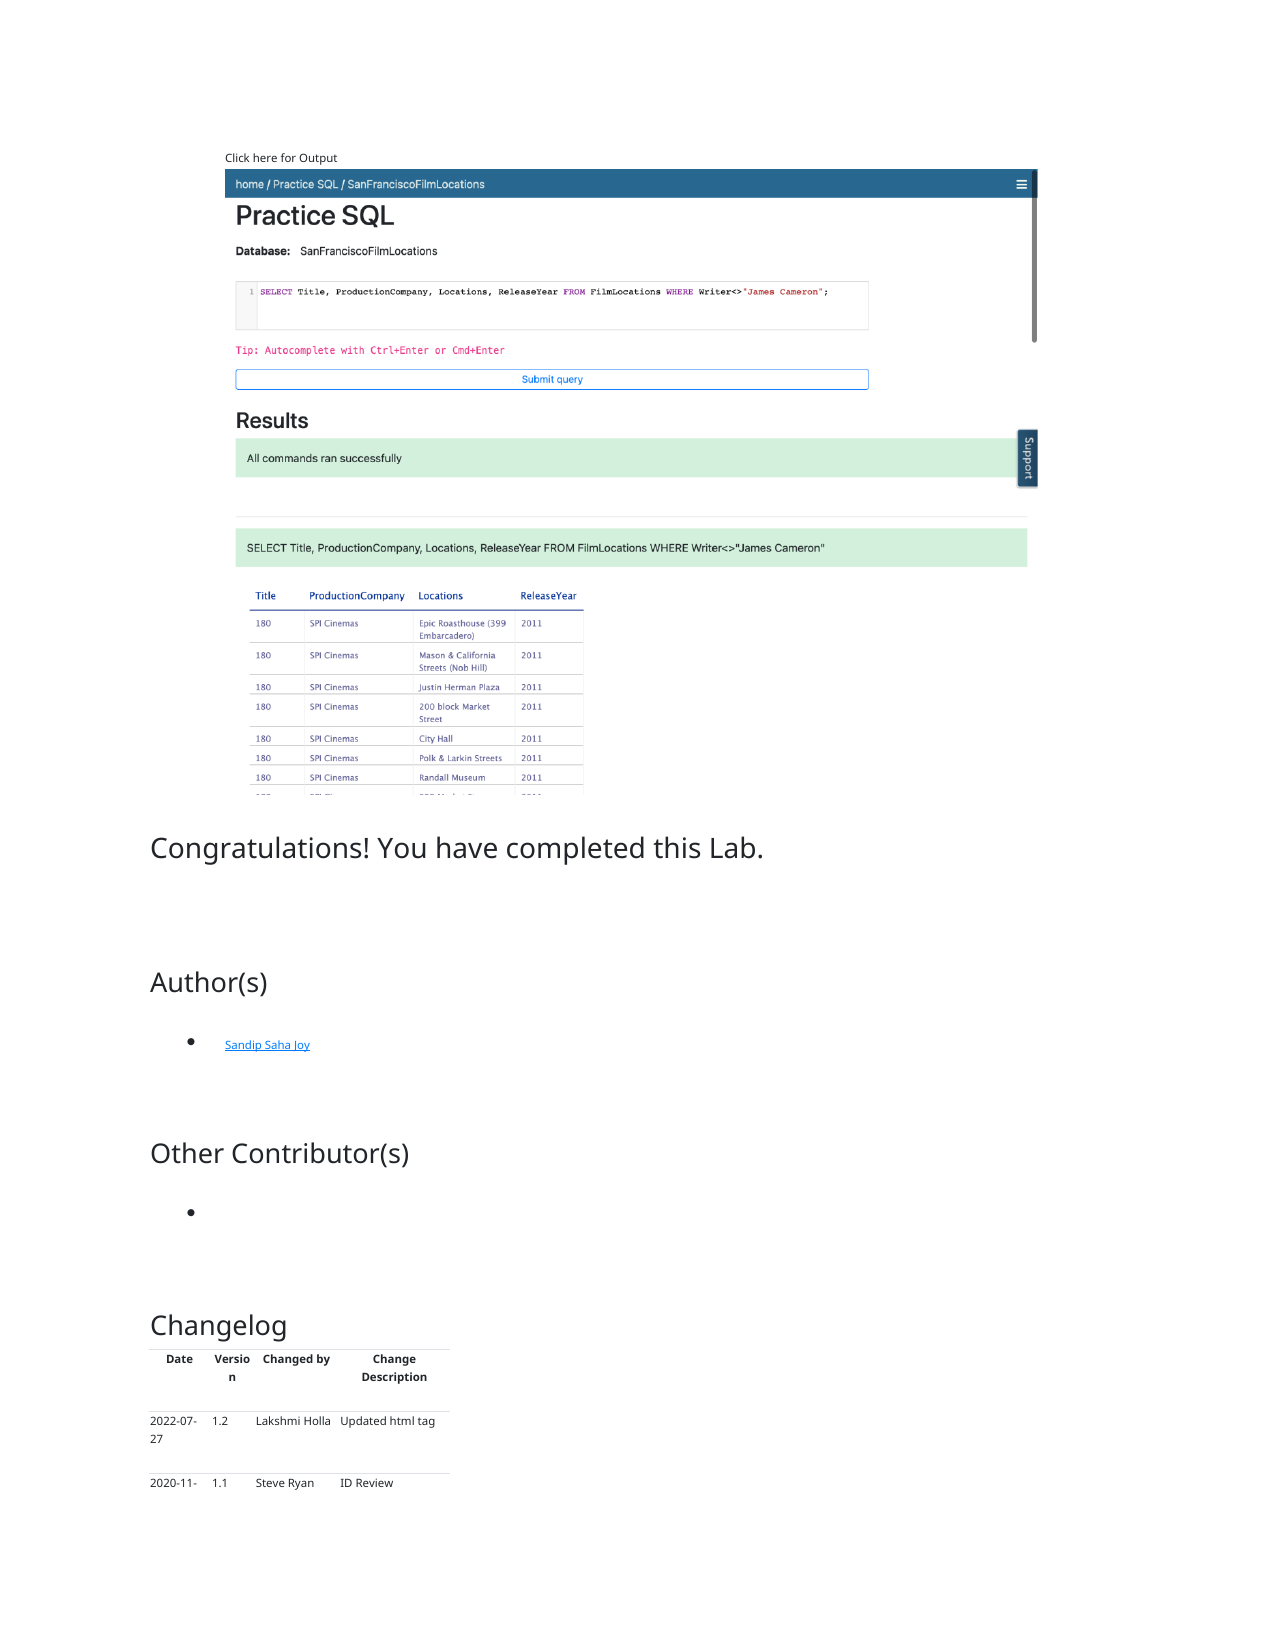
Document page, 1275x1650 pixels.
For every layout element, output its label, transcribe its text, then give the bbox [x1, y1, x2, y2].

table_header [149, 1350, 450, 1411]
picture [225, 169, 1038, 795]
subtitle Changelog [150, 1306, 1125, 1343]
subtitle Author(s) [150, 963, 1125, 1000]
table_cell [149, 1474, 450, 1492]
subtitle Congratulations! You have completed this Lab. [150, 828, 1125, 866]
list Sandip Saha Joy [187, 1035, 1125, 1054]
subtitle Other Contributor(s) [150, 1135, 1125, 1172]
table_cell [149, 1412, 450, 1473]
